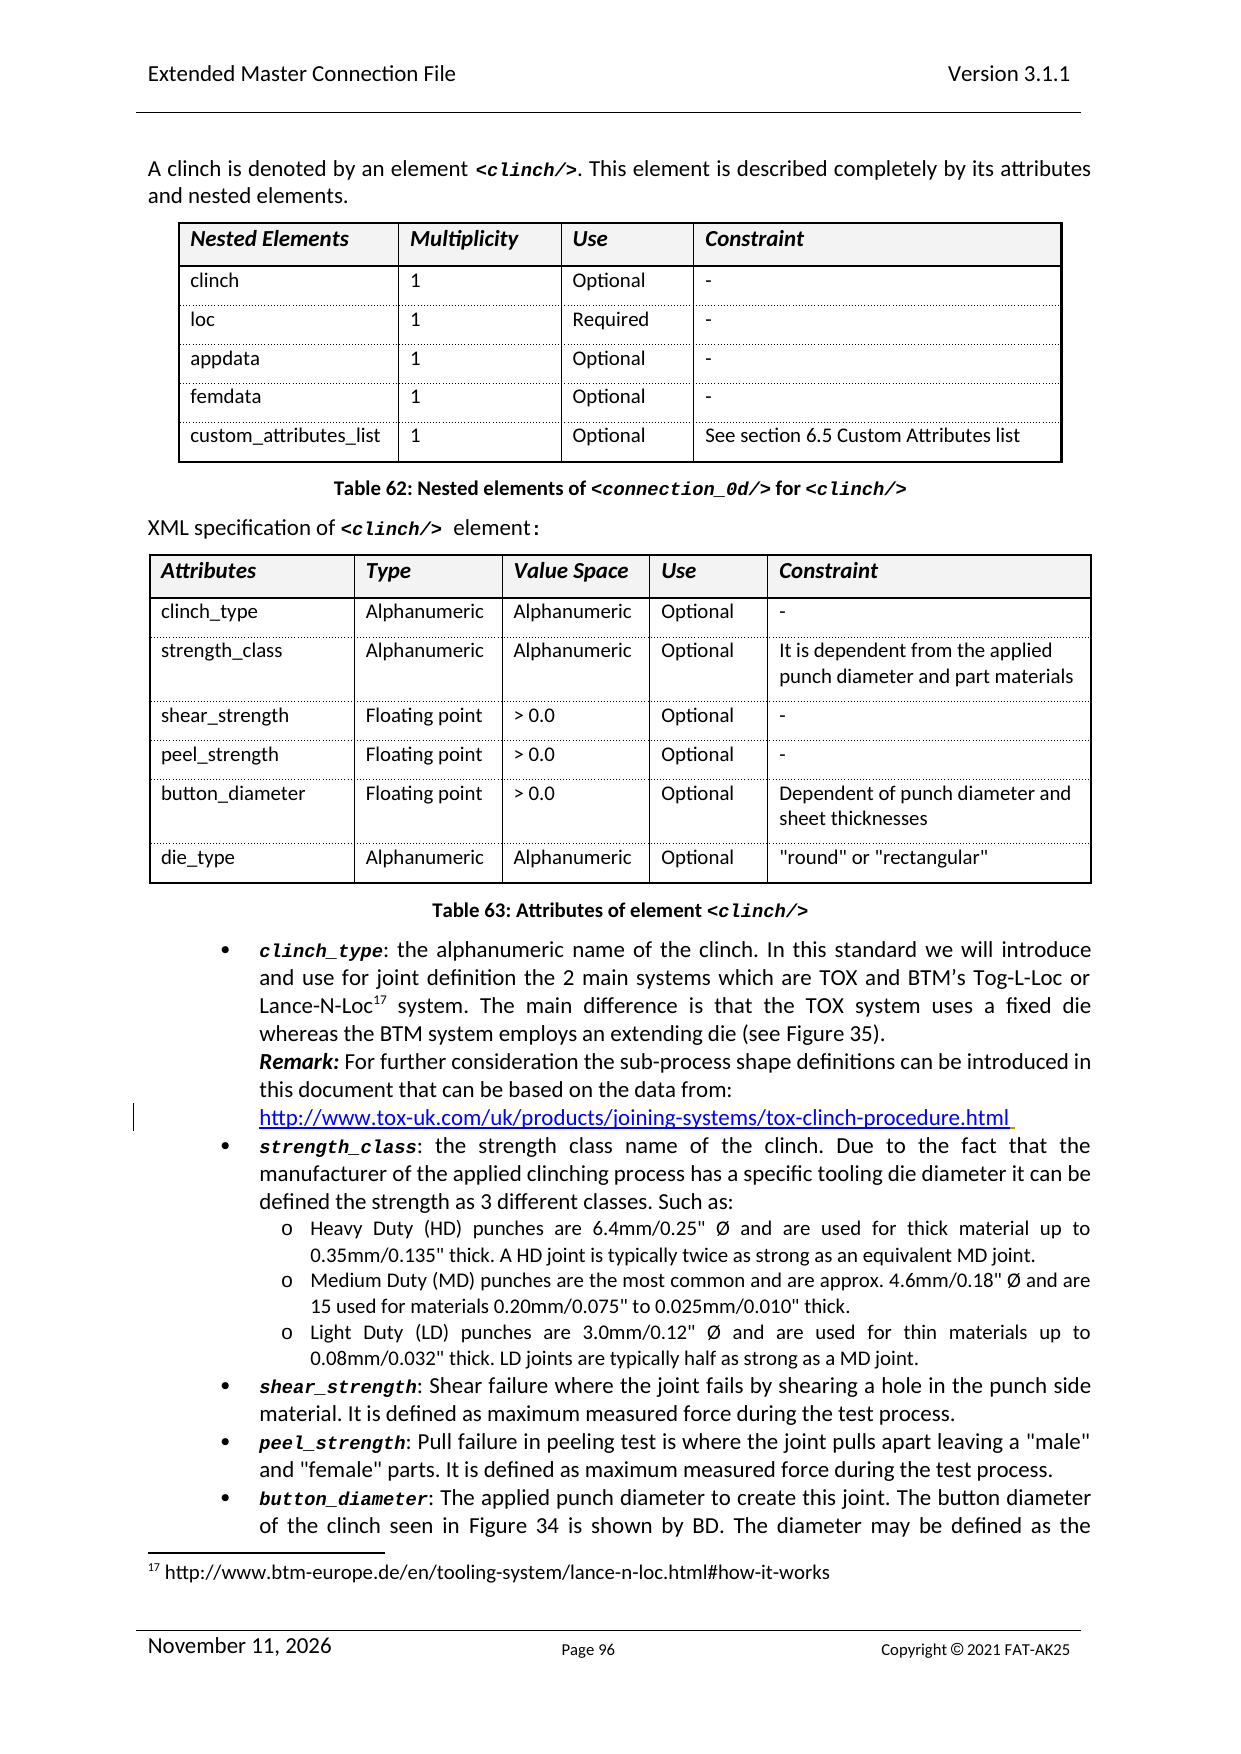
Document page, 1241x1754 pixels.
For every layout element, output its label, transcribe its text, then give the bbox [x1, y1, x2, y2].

text Table 62: Nested elements of <connection_0d/> for <clinch/> [148, 475, 1092, 501]
list http://www.tox-uk.com/uk/products/joining-systems/tox-clinch-procedure.html [259, 1103, 1092, 1131]
list Remark: For further consideration the sub-process shape definitions can be introduced in this document that can be based on the data from: [259, 1047, 1092, 1103]
list shear_strength: Shear failure where the joint fails by shearing a hole in the punch side material. It is defined as maximum measured force during the test process. [222, 1371, 1092, 1427]
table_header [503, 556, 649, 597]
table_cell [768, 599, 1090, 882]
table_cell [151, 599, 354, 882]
text A clinch is denoted by an element <clinch/>. This element is described completely by its attributes and nested elements. [148, 154, 1092, 210]
list clinch_type: the alphanumeric name of the clinch. In this standard we will introduce and use for joint definition the 2 main systems which are TOX and BTM’s Tog-L-Loc or Lance-N-Loc system. The main difference is that the TOX system uses a fixed die whereas the BTM system employs an extending die (see Figure 35). [222, 935, 1092, 1047]
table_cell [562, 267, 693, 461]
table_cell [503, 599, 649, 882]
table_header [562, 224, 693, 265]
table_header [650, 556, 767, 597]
text XML specification of <clinch/> element: [148, 513, 1092, 542]
text Table 63: Attributes of element <clinch/> [148, 897, 1092, 923]
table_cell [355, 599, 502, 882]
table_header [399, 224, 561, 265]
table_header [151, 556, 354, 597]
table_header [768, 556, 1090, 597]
list Light Duty (LD) punches are 3.0mm/0.12" Ø and are used for thin materials up to 0.08mm/0.032" thick. LD joints are typically half as strong as a MD joint. [281, 1319, 1092, 1371]
list peel_strength: Pull failure in peeling test is where the joint pulls apart leaving a "male" and "female" parts. It is defined as maximum measured force during the test process. [222, 1427, 1092, 1483]
list Medium Duty (MD) punches are the most common and are approx. 4.6mm/0.18" Ø and are 15 used for materials 0.20mm/0.075" to 0.025mm/0.010" thick. [281, 1267, 1092, 1319]
list strength_class: the strength class name of the clinch. Due to the fact that the manufacturer of the applied clinching process has a specific tooling die diameter it can be defined the strength as 3 different classes. Such as: [222, 1131, 1092, 1215]
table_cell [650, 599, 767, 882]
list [222, 1483, 1092, 1539]
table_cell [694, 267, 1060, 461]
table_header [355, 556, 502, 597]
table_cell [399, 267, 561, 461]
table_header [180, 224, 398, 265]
list Heavy Duty (HD) punches are 6.4mm/0.25" Ø and are used for thick material up to 0.35mm/0.135" thick. A HD joint is typically twice as strong as an equivalent MD joint. [281, 1215, 1092, 1267]
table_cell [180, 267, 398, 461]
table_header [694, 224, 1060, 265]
